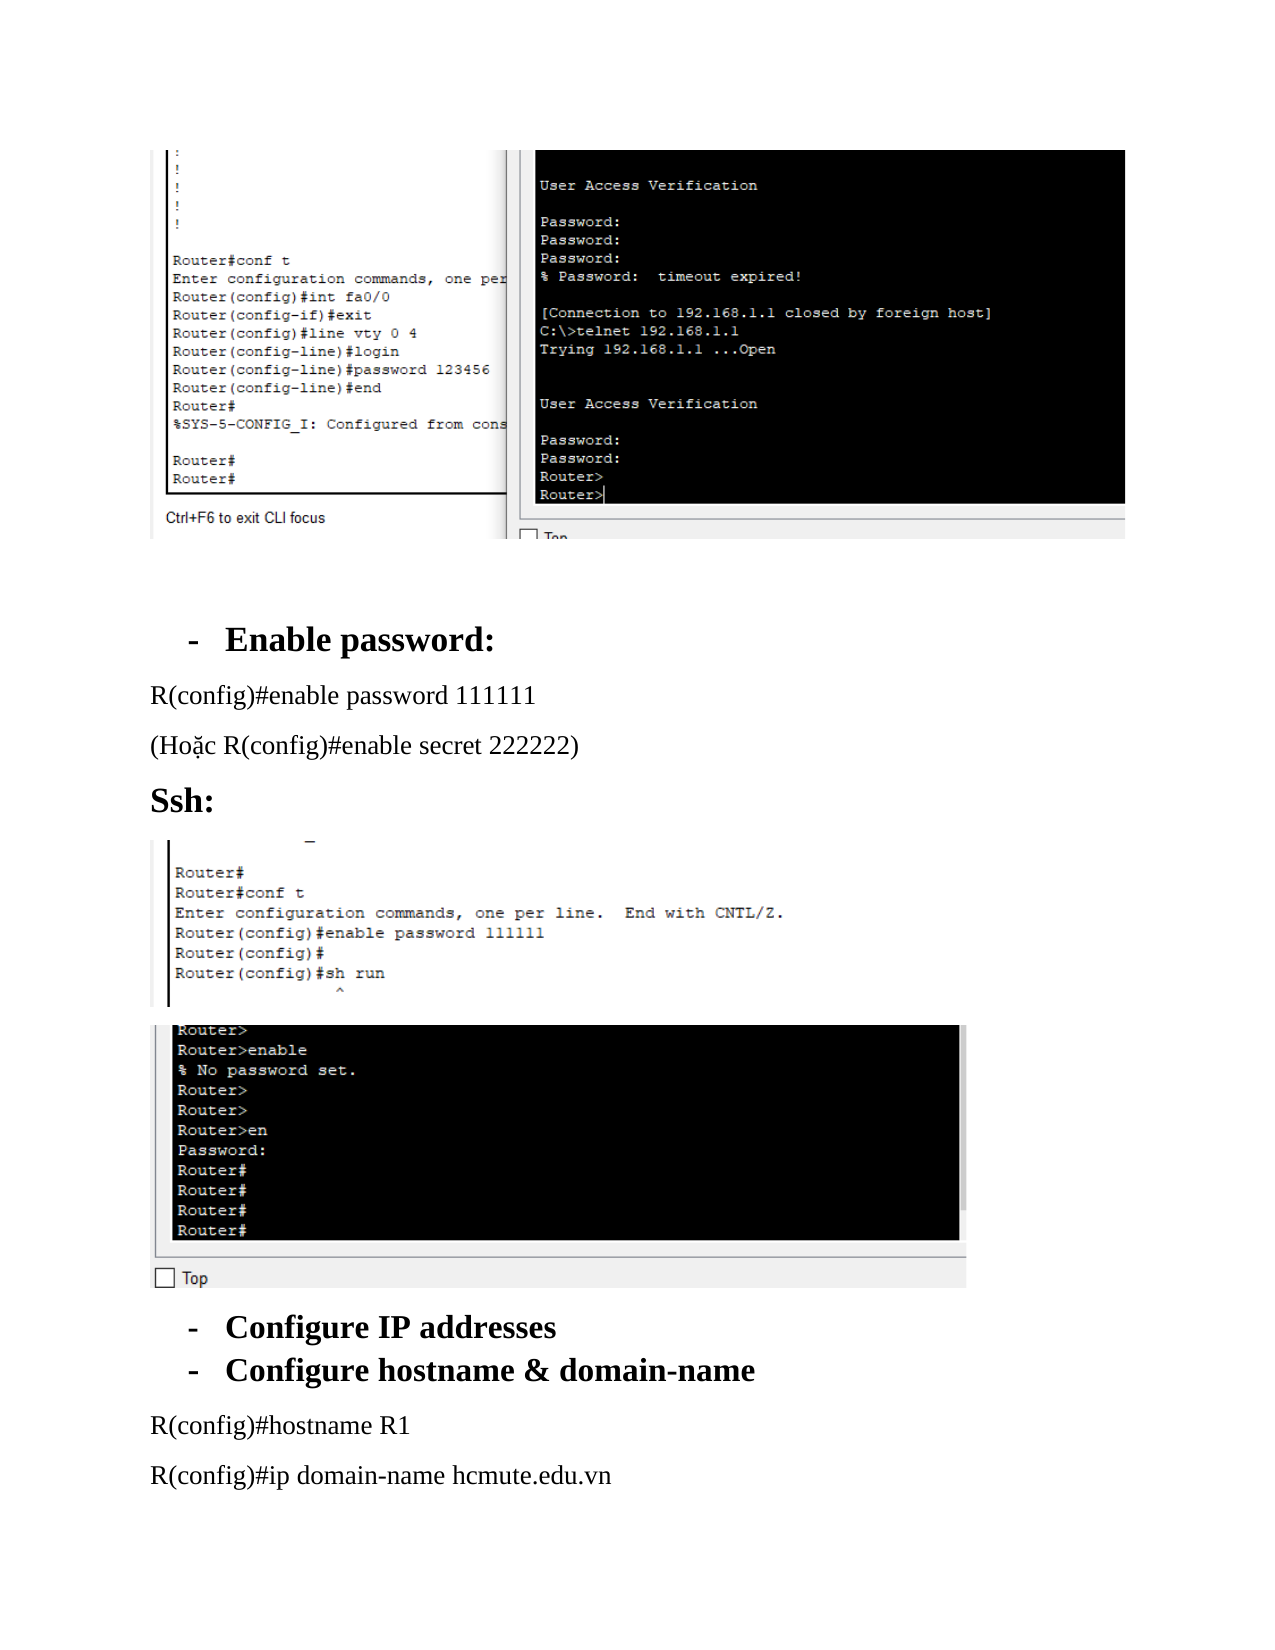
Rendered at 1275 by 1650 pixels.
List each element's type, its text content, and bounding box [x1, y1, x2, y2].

picture [150, 1025, 967, 1288]
list Configure hostname & domain-name [187, 1348, 1125, 1389]
text R(config)#enable password 111111 [150, 679, 1125, 710]
text Ssh: [150, 779, 1125, 820]
list Enable password: [187, 618, 1125, 659]
text R(config)#hostname R1 [150, 1409, 1125, 1440]
picture [150, 840, 879, 1007]
list Configure IP addresses [187, 1307, 1125, 1345]
text R(config)#ip domain-name hcmute.edu.vn [150, 1459, 1125, 1490]
text (Hoặc R(config)#enable secret 222222) [150, 729, 1125, 760]
picture [150, 150, 1125, 539]
